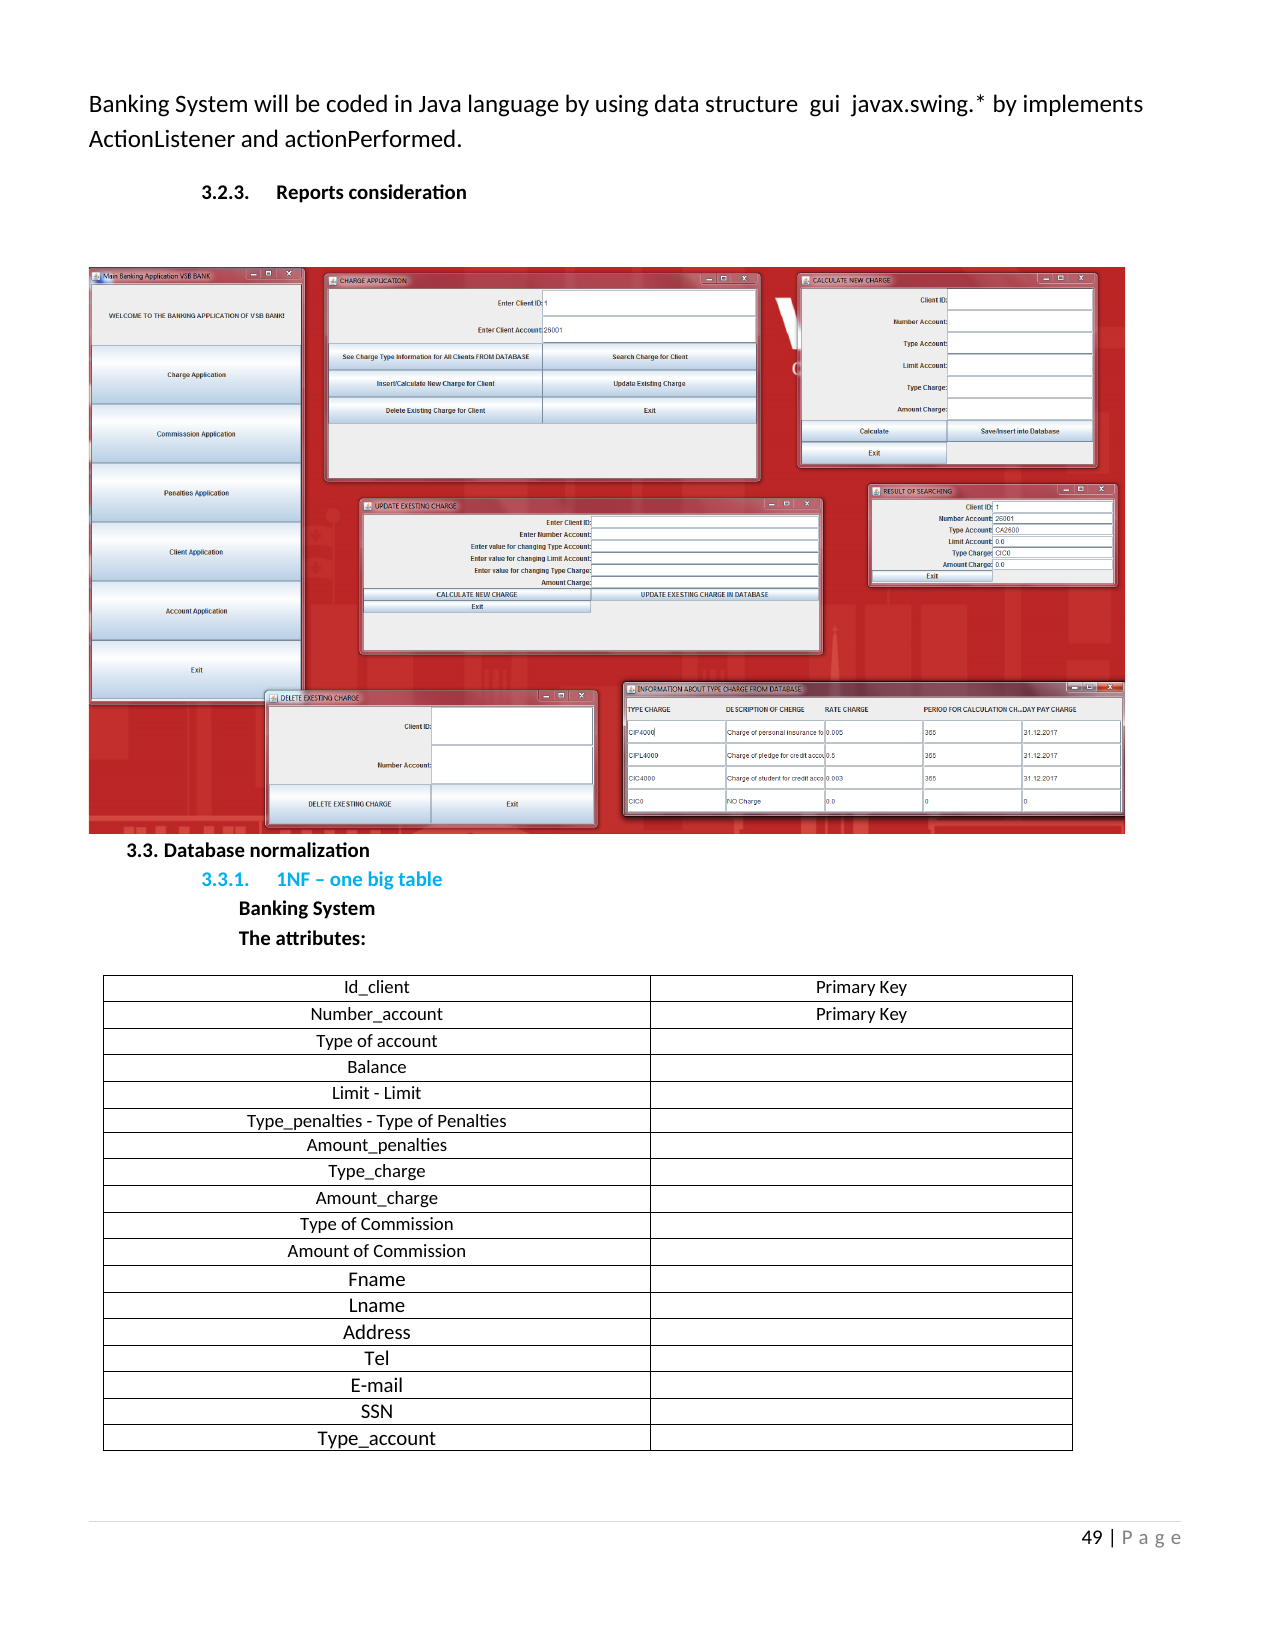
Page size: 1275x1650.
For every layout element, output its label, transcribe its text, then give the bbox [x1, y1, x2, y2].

table_cell [651, 1082, 1072, 1108]
table_cell Number_account [104, 1002, 650, 1028]
list Reports consideration [201, 179, 1181, 205]
table_cell Balance [104, 1055, 650, 1081]
table_cell [651, 1319, 1072, 1344]
table_cell Primary Key [651, 1002, 1072, 1028]
table_header Primary Key [651, 976, 1072, 1001]
table_cell E-mail [104, 1372, 650, 1397]
table_cell [651, 1186, 1072, 1212]
table_cell Type of account [104, 1029, 650, 1054]
table_cell Amount of Commission [104, 1239, 650, 1265]
table_cell [651, 1372, 1072, 1397]
list Banking System [239, 896, 1181, 921]
table_cell [651, 1055, 1072, 1081]
table_cell Address [104, 1319, 650, 1344]
list 1NF – one big table [201, 866, 1181, 892]
table_cell [651, 1346, 1072, 1371]
table_cell Lname [104, 1293, 650, 1318]
table_cell [651, 1399, 1072, 1424]
table_cell [651, 1293, 1072, 1318]
table_cell Amount_penalties [104, 1133, 650, 1158]
table_cell [651, 1213, 1072, 1238]
table_cell [651, 1425, 1072, 1450]
table_cell Type of Commission [104, 1213, 650, 1238]
table_cell Type_account [104, 1425, 650, 1450]
table_cell Amount_charge [104, 1186, 650, 1212]
table_cell [651, 1266, 1072, 1292]
table_cell Tel [104, 1346, 650, 1371]
table_cell [651, 1159, 1072, 1185]
table_cell [651, 1133, 1072, 1158]
table_cell Type_charge [104, 1159, 650, 1185]
list Database normalization [126, 837, 1181, 863]
table_cell Type_penalties - Type of Penalties [104, 1109, 650, 1132]
text Banking System will be coded in Java language by using data structure gui javax.swing.* by implements ActionListener and actionPerformed. [89, 89, 1181, 154]
table_cell Fname [104, 1266, 650, 1292]
table_cell [651, 1109, 1072, 1132]
table_cell Limit - Limit [104, 1082, 650, 1108]
table_header Id_client [104, 976, 650, 1001]
table_cell SSN [104, 1399, 650, 1424]
table_cell [651, 1029, 1072, 1054]
list The attributes: [239, 925, 1181, 950]
picture [88, 267, 1125, 834]
table_cell [651, 1239, 1072, 1265]
